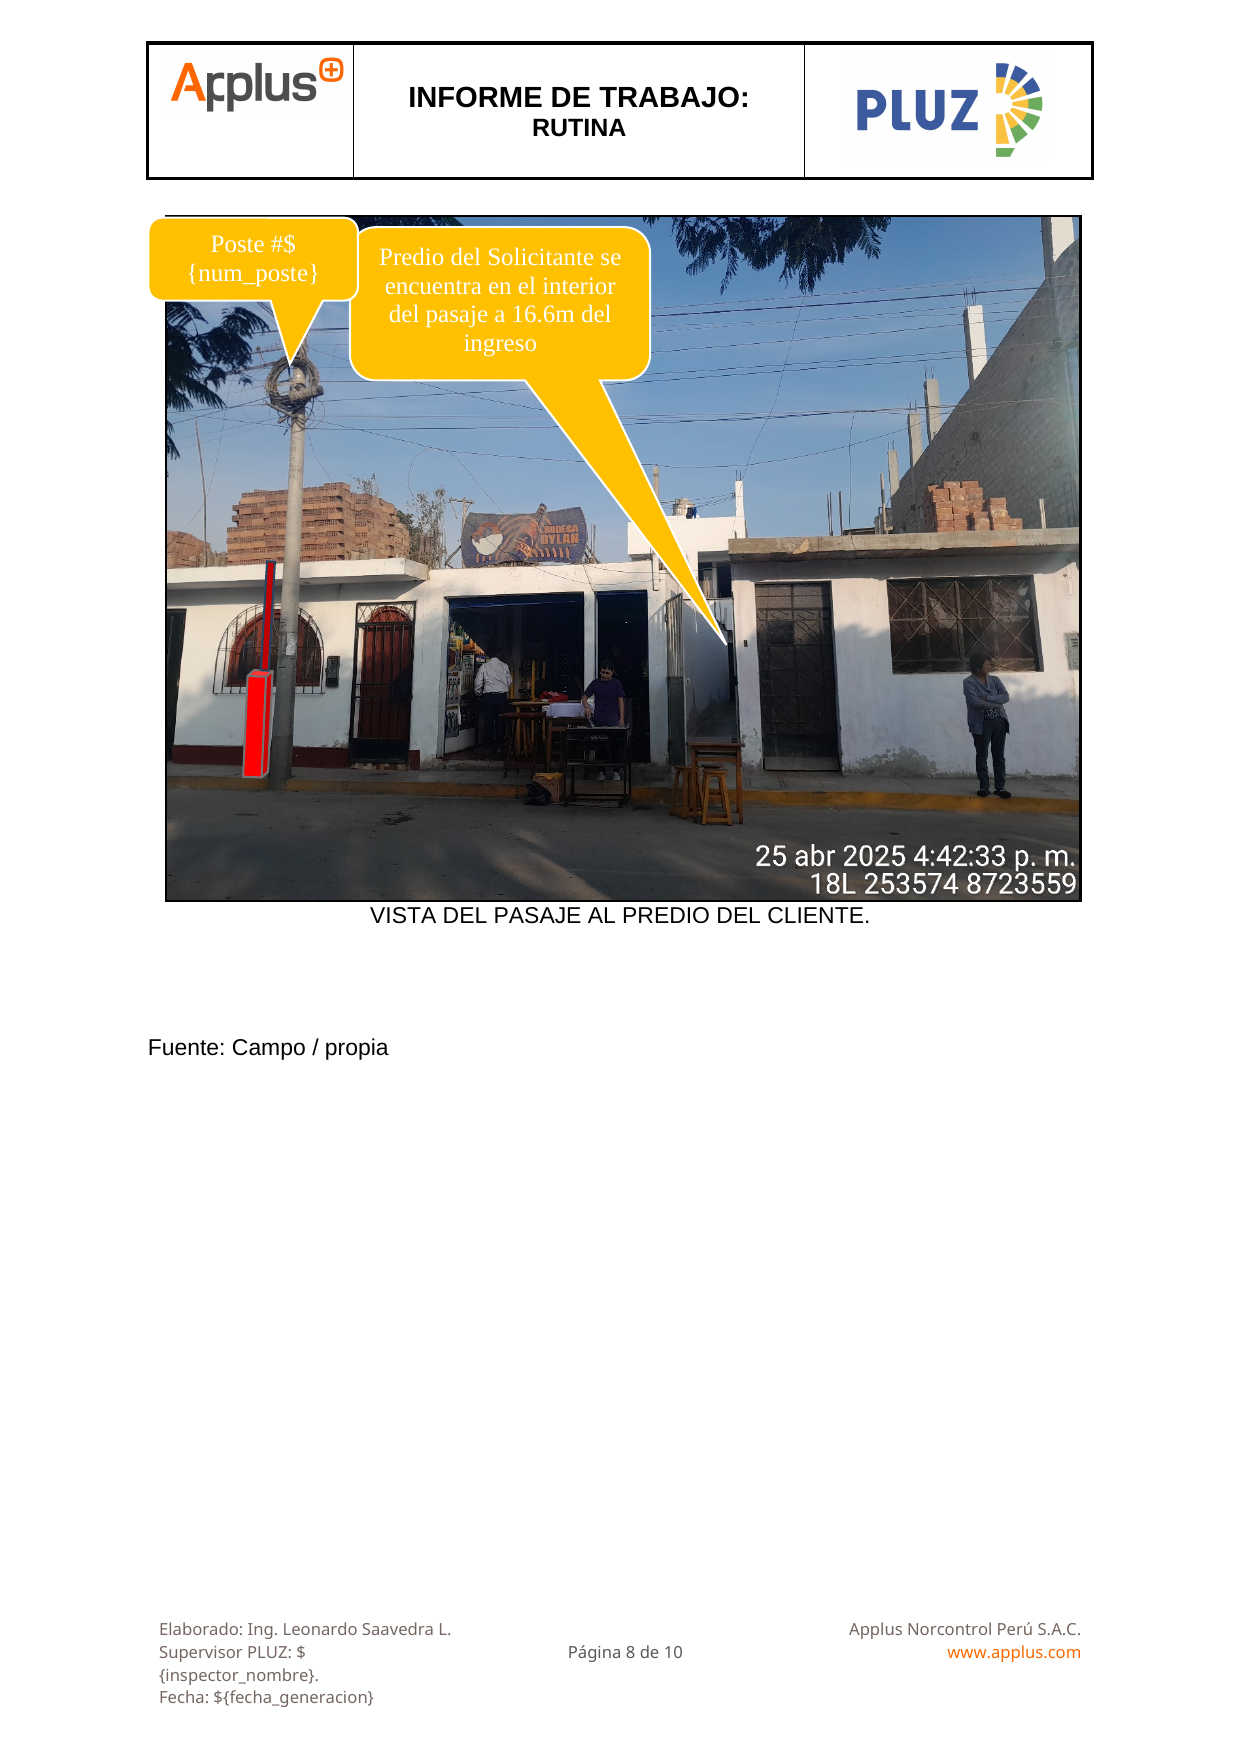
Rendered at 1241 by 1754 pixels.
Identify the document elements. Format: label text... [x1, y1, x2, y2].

text Fuente: Campo / propia [148, 1034, 1092, 1060]
picture [167, 217, 1079, 900]
picture [847, 50, 1050, 165]
picture [165, 55, 348, 120]
text VISTA DEL PASAJE AL PREDIO DEL CLIENTE. [148, 902, 1092, 928]
